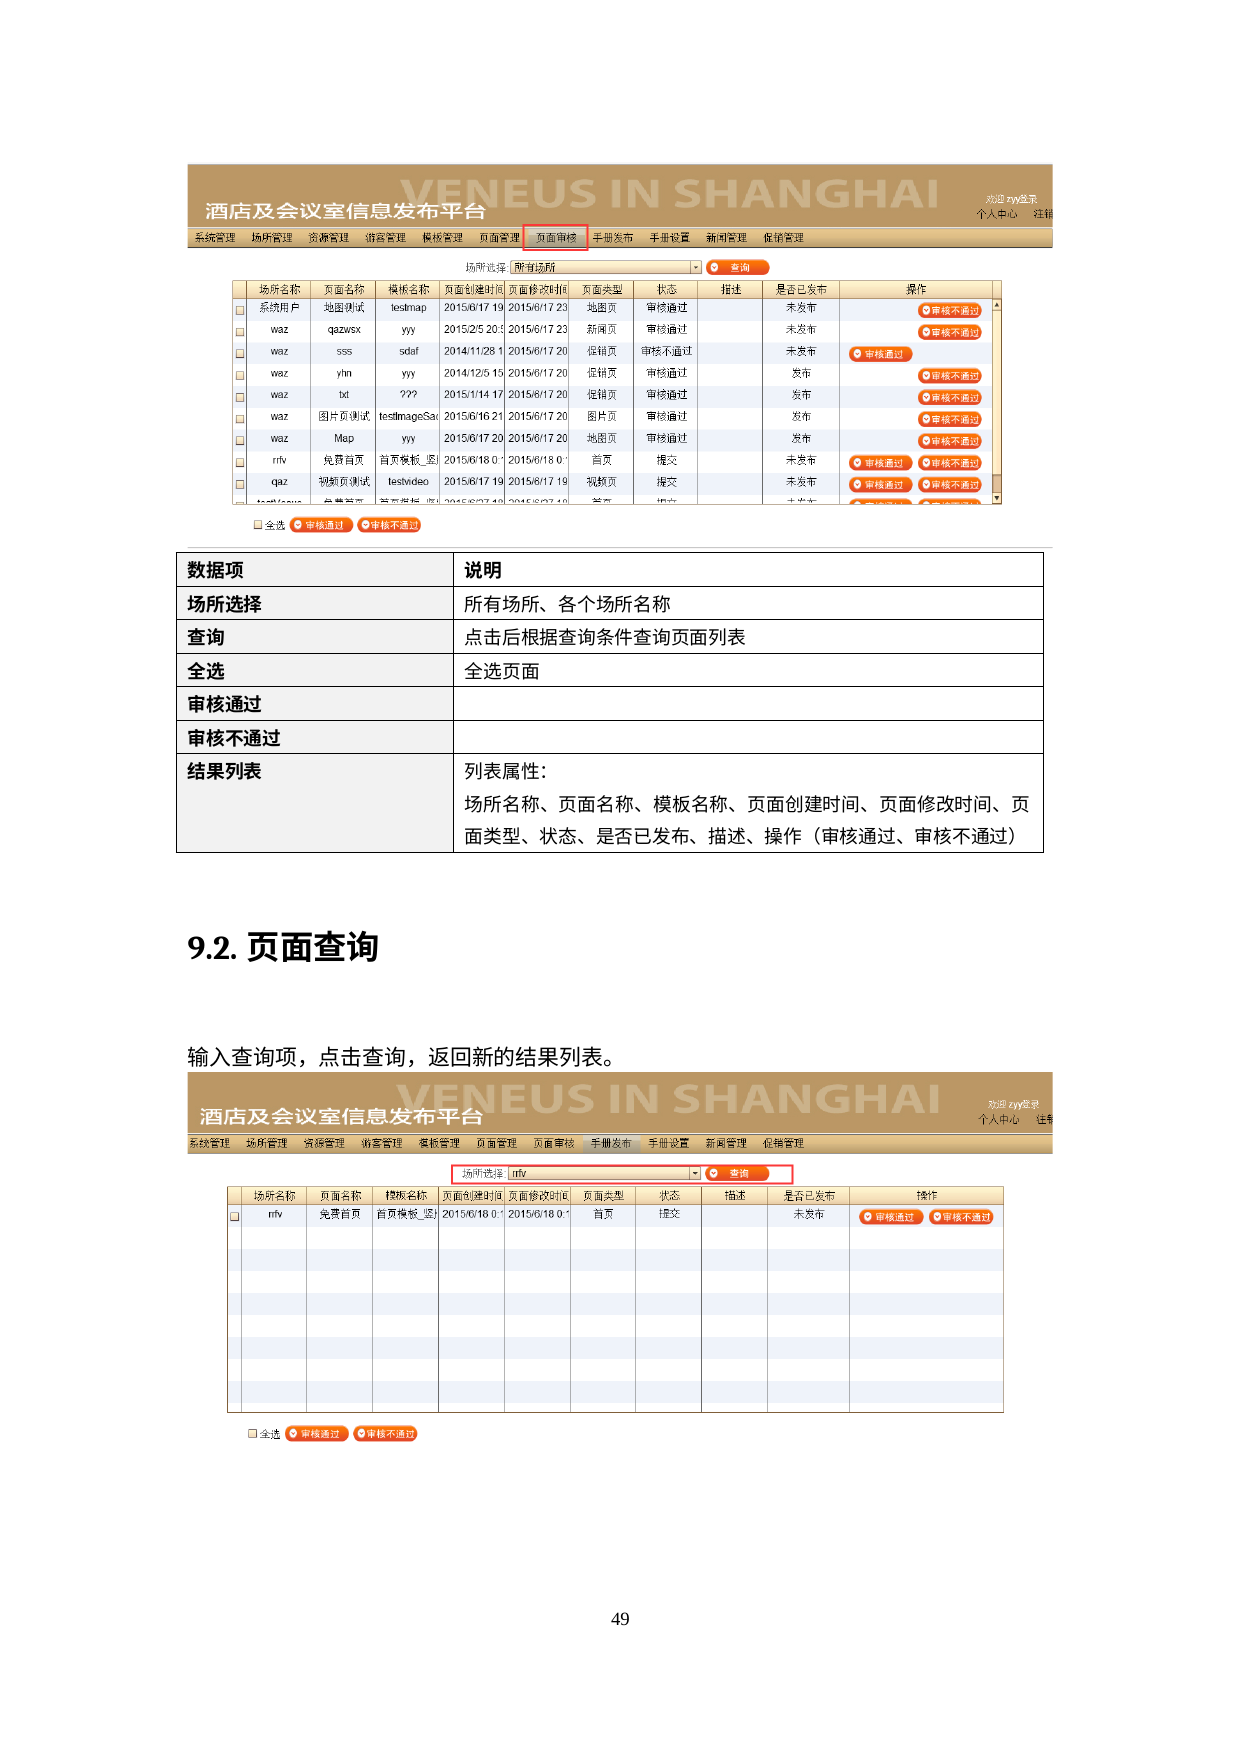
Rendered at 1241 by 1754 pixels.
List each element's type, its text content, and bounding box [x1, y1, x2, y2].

table_header 说明 [454, 553, 1043, 586]
table_cell 列表属性： 场所名称、页面名称、模板名称、页面创建时间、页面修改时间、页面类型、状态、是否已发布、描述、操作（审核通过、审核不通过） [454, 754, 1043, 852]
table_cell 所有场所、各个场所名称 [454, 587, 1043, 619]
picture [187, 1072, 1053, 1454]
subtitle 页面查询 [187, 912, 1053, 977]
table_cell 全选 [177, 654, 453, 686]
text 输入查询项，点击查询，返回新的结果列表。 [187, 1039, 1053, 1072]
picture [187, 162, 1053, 549]
table_cell [454, 721, 1043, 753]
table_cell 查询 [177, 620, 453, 653]
table_cell 场所选择 [177, 587, 453, 619]
table_cell 审核不通过 [177, 721, 453, 753]
table_cell 审核通过 [177, 687, 453, 720]
table_cell 点击后根据查询条件查询页面列表 [454, 620, 1043, 653]
table_header 数据项 [177, 553, 453, 586]
table_cell [454, 687, 1043, 720]
table_cell 结果列表 [177, 754, 453, 852]
table_cell 全选页面 [454, 654, 1043, 686]
